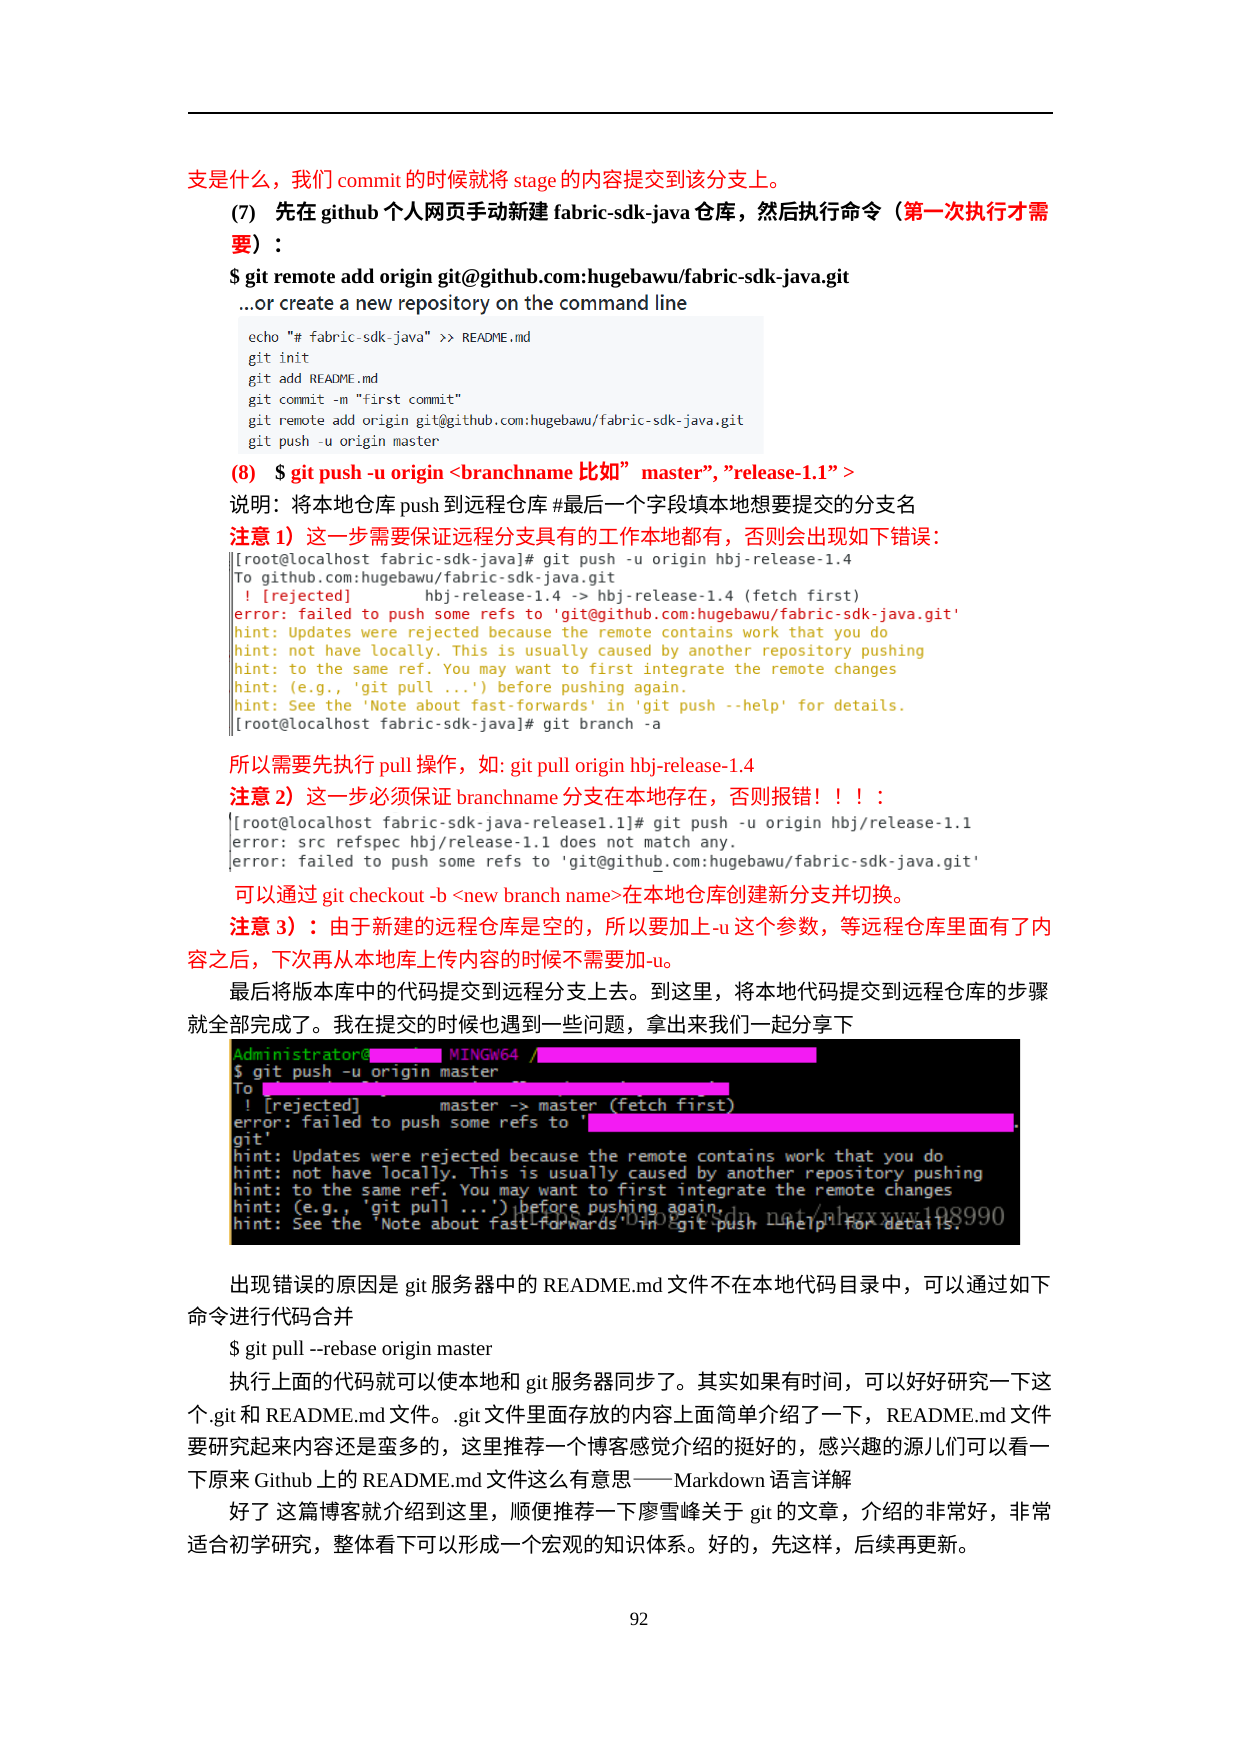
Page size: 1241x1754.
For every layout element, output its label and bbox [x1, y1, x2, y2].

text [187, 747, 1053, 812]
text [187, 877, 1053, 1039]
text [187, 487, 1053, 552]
picture [229, 552, 968, 736]
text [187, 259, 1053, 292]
picture [229, 292, 764, 454]
picture [229, 812, 983, 872]
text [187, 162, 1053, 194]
picture [229, 1039, 1021, 1245]
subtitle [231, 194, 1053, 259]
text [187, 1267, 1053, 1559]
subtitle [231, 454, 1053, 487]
